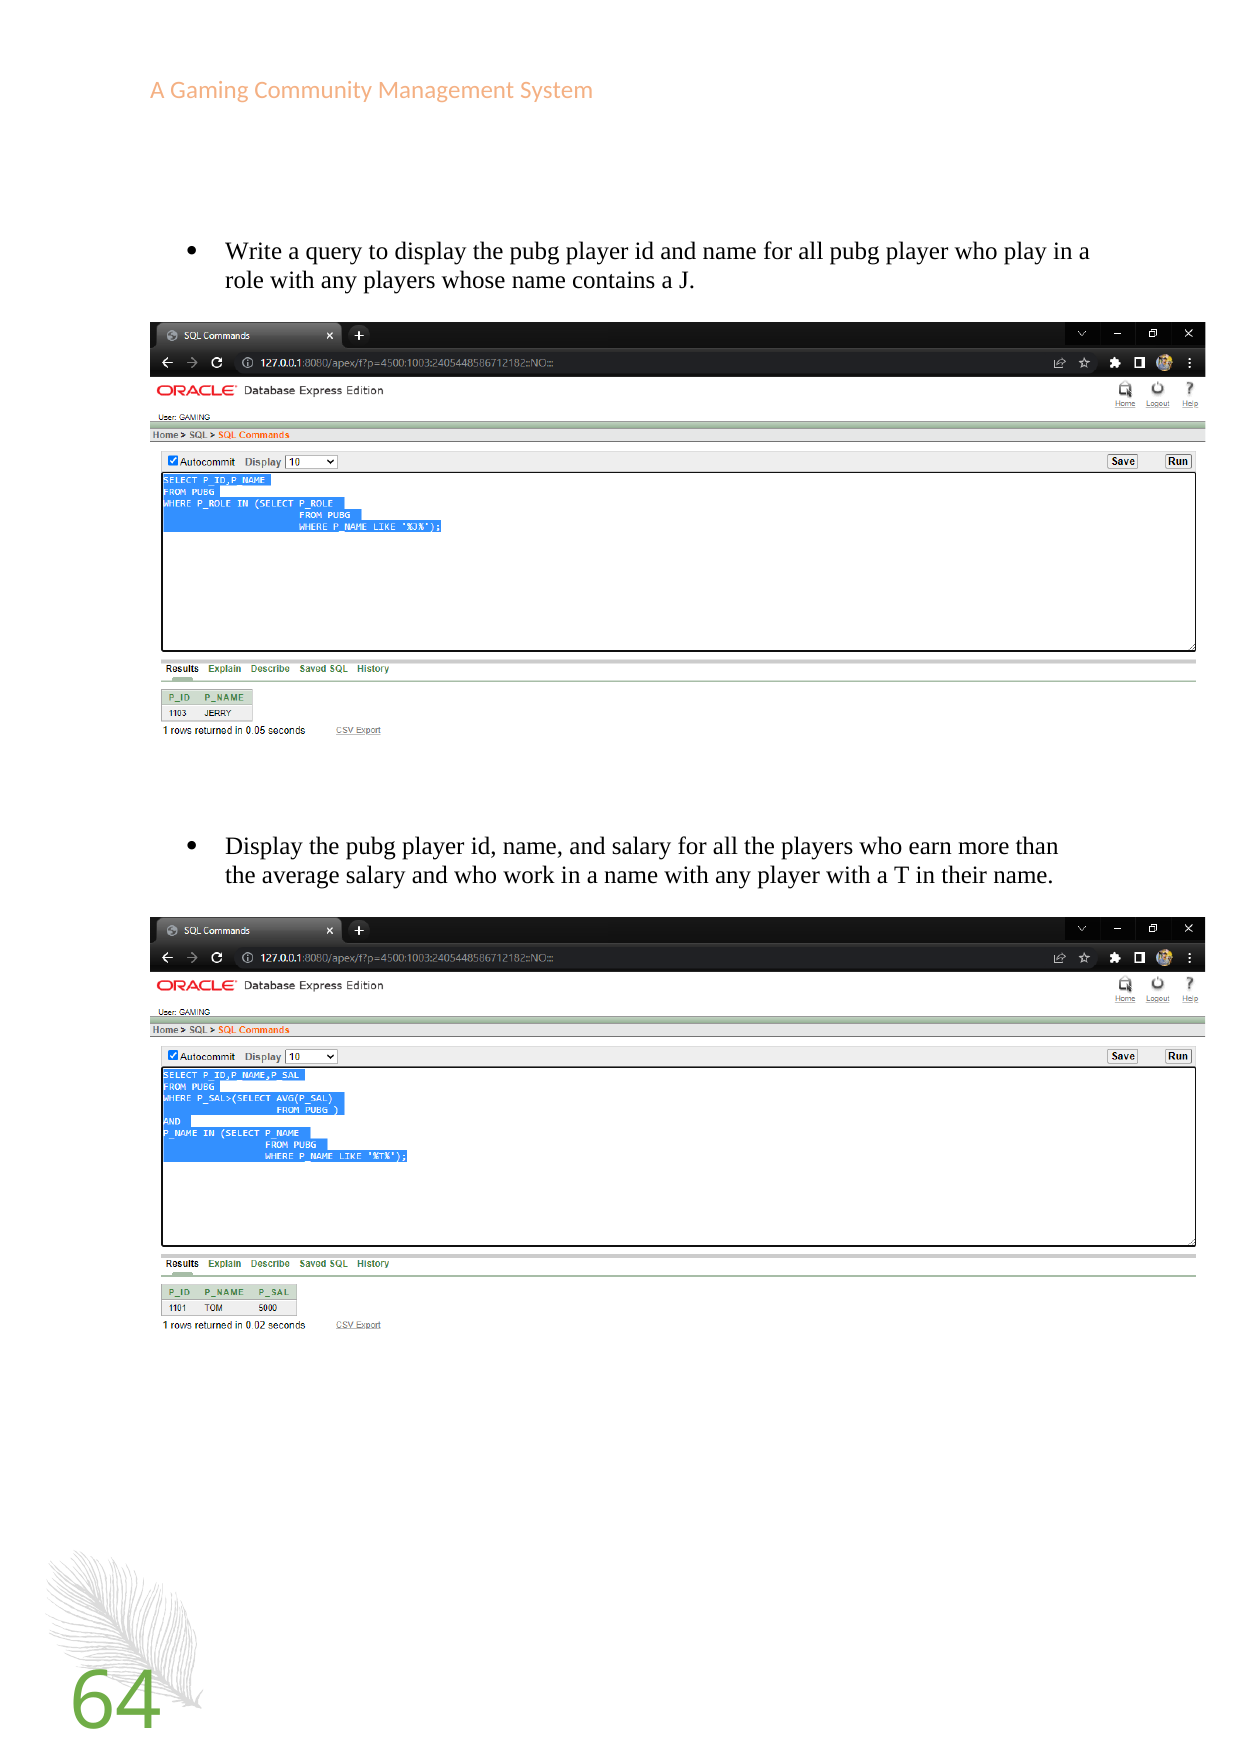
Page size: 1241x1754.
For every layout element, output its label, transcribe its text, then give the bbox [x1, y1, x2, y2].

picture [150, 322, 1206, 745]
list Write a query to display the pubg player id and name for all pubg player who play in a role with any players whose name contains a J. [187, 236, 1090, 294]
list Display the pubg player id, name, and salary for all the players who earn more than the average salary and who work in a name with any player with a T in their name. [187, 831, 1090, 889]
picture [150, 917, 1206, 1339]
